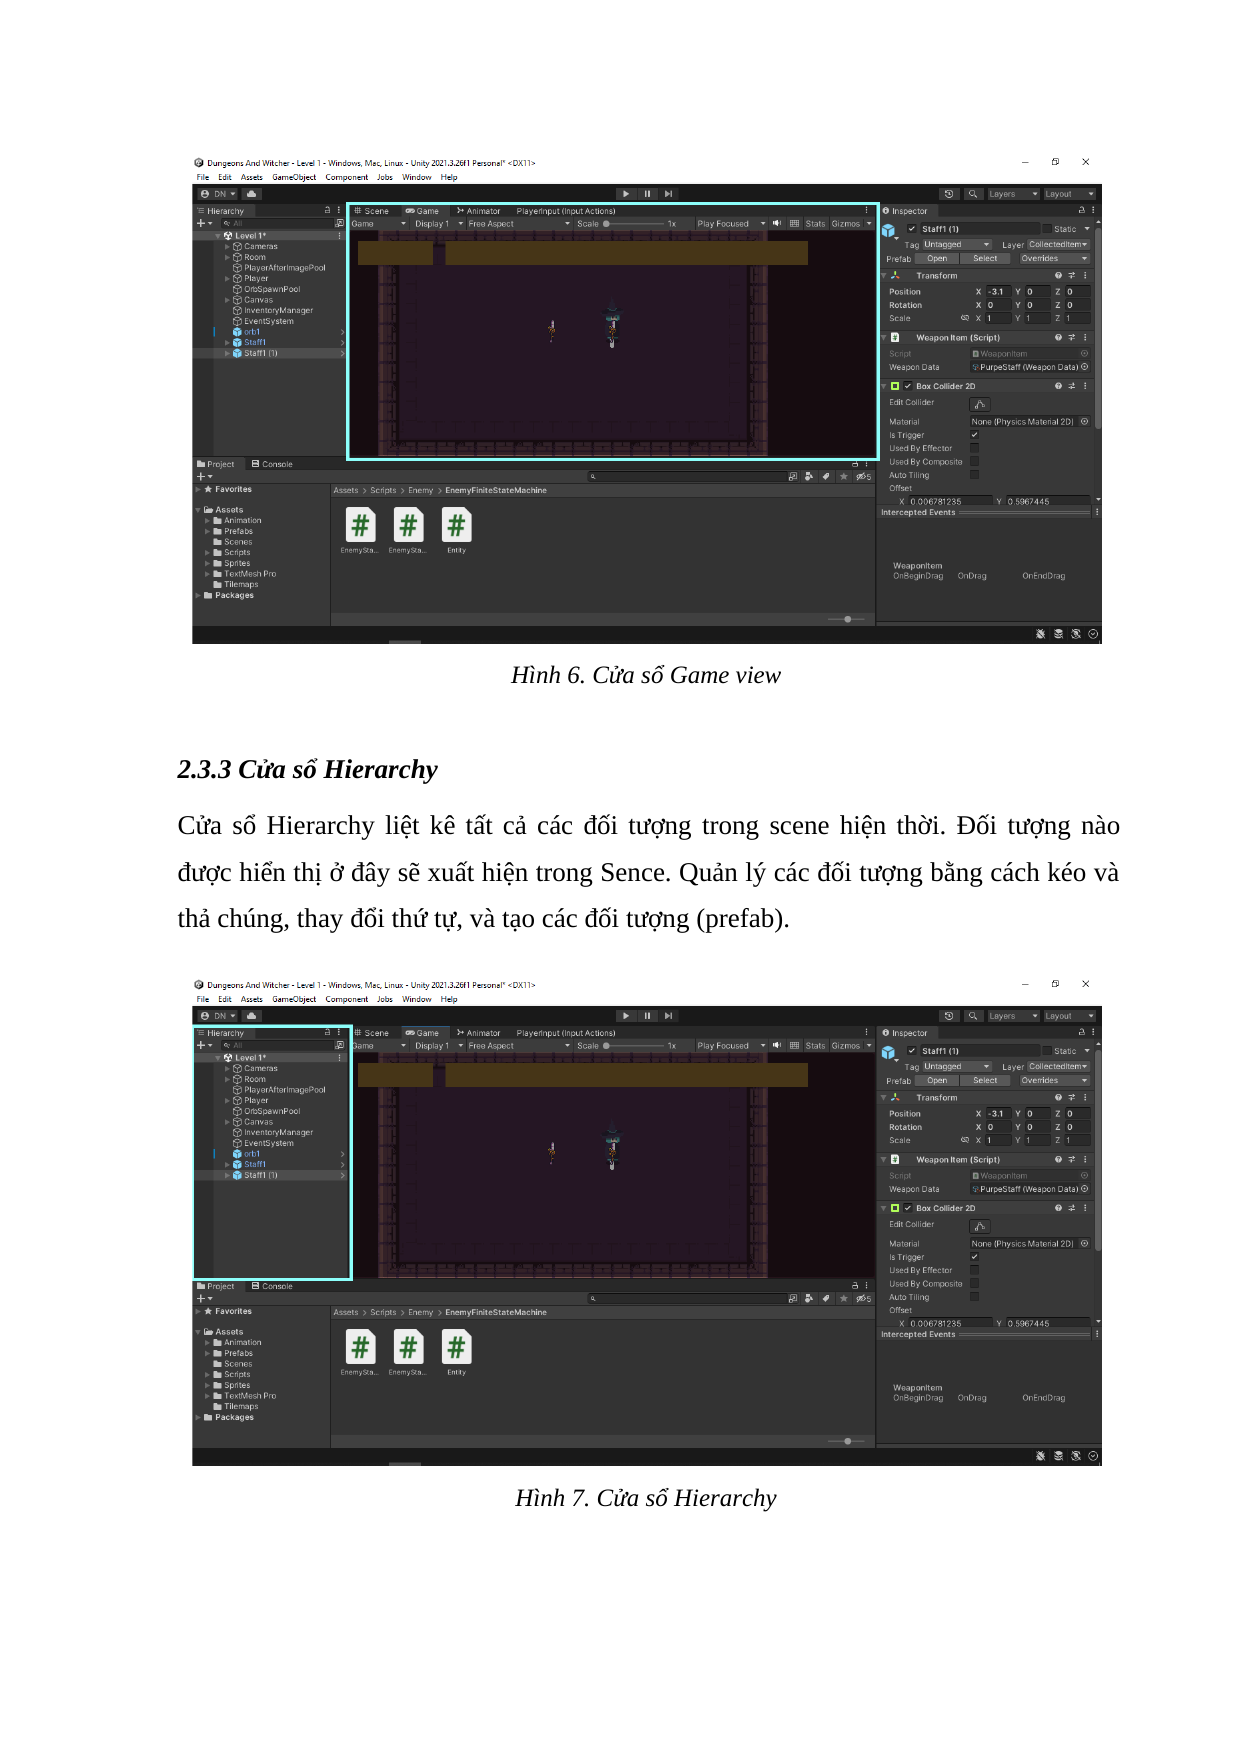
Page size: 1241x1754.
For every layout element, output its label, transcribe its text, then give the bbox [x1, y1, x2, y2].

picture [192, 977, 1102, 1466]
picture [192, 155, 1102, 644]
subtitle Cửa sổ Hierarchy [177, 753, 1122, 784]
text Cửa sổ Hierarchy liệt kê tất cả các đối tượng trong scene hiện thời. Đối tượng nào được hiển thị ở đây sẽ xuất hiện trong Sence. Quản lý các đối tượng bằng cách kéo và thả chúng, thay đổi thứ tự, và tạo các đối tượng (prefab). [177, 809, 1122, 934]
